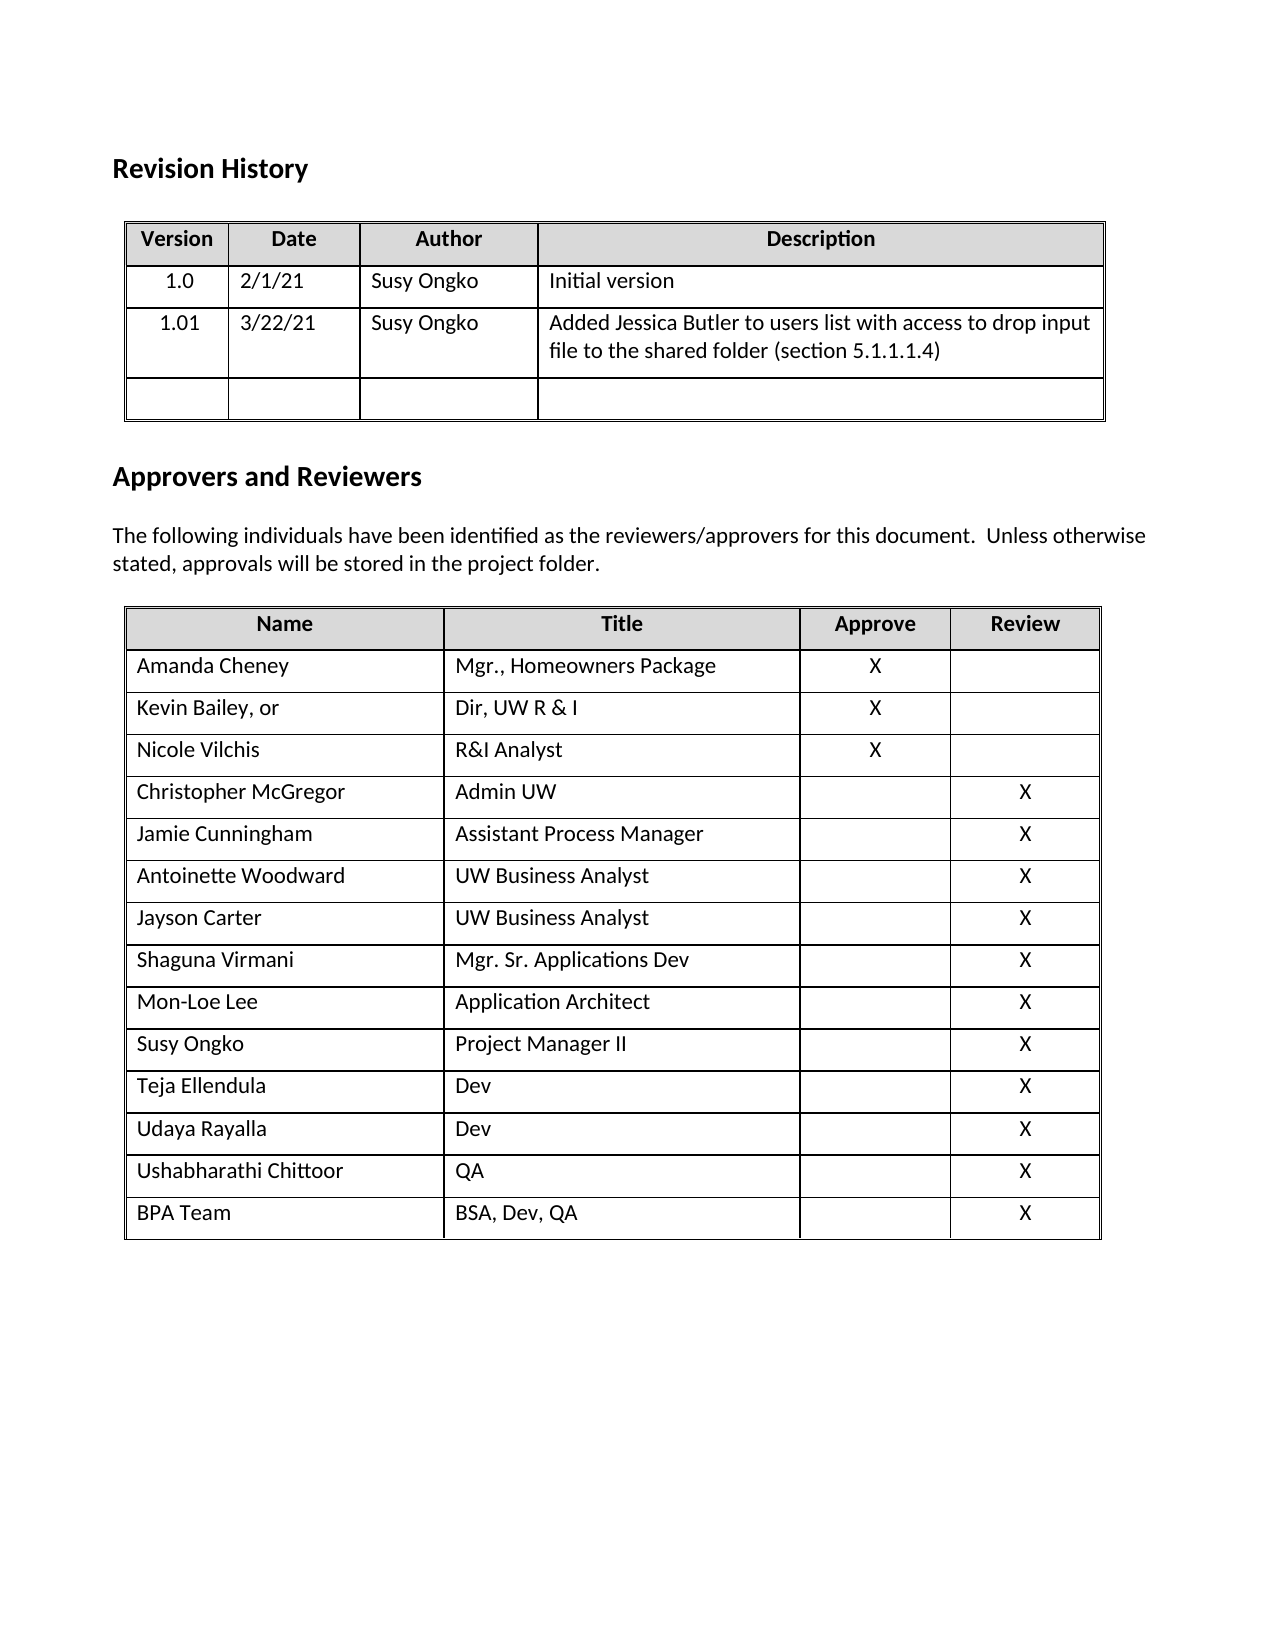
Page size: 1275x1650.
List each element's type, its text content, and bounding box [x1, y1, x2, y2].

table_header Name [127, 609, 443, 649]
table_cell X [801, 651, 950, 691]
table_cell X [951, 1198, 1099, 1238]
table_cell Dev [445, 1114, 799, 1154]
table_cell Project Manager II [445, 1030, 799, 1070]
table_cell Admin UW [445, 777, 799, 818]
table_cell [951, 735, 1099, 776]
table_cell Teja Ellendula [127, 1072, 443, 1112]
table_cell UW Business Analyst [445, 903, 799, 944]
table_cell Susy Ongko [361, 309, 537, 377]
table_cell Added Jessica Butler to users list with access to drop input file to the shared folder (section 5.1.1.1.4) [539, 309, 1103, 377]
table_cell Jayson Carter [127, 903, 443, 944]
table_cell X [801, 693, 950, 733]
table_header Review [951, 609, 1099, 649]
table_header Title [445, 609, 799, 649]
table_cell Mgr. Sr. Applications Dev [445, 946, 799, 986]
table_header Date [229, 224, 359, 265]
table_cell Initial version [539, 267, 1103, 307]
table_cell [801, 861, 950, 902]
table_cell [539, 379, 1103, 419]
table_cell [801, 819, 950, 860]
table_cell [361, 379, 537, 419]
text Revision History [112, 150, 1162, 186]
table_cell X [951, 903, 1099, 944]
table_cell Jamie Cunningham [127, 819, 443, 860]
table_cell [127, 379, 228, 419]
table_cell [801, 1114, 950, 1154]
table_cell Nicole Vilchis [127, 735, 443, 776]
table_cell Udaya Rayalla [127, 1114, 443, 1154]
table_cell Mgr., Homeowners Package [445, 651, 799, 691]
table_cell [801, 777, 950, 818]
table_cell Amanda Cheney [127, 651, 443, 691]
table_header Author [361, 224, 537, 265]
table_cell [801, 988, 950, 1028]
table_cell X [951, 1156, 1099, 1196]
table_cell [951, 693, 1099, 733]
table_cell [801, 1072, 950, 1112]
table_cell Kevin Bailey, or [127, 693, 443, 733]
table_cell Shaguna Virmani [127, 946, 443, 986]
table_cell X [951, 819, 1099, 860]
table_cell Dev [445, 1072, 799, 1112]
table_cell Christopher McGregor [127, 777, 443, 818]
table_cell 1.0 [127, 267, 228, 307]
table_cell X [951, 777, 1099, 818]
table_cell X [951, 946, 1099, 986]
table_cell X [951, 861, 1099, 902]
table_cell X [951, 1072, 1099, 1112]
table_header Description [539, 224, 1103, 265]
table_cell [951, 651, 1099, 691]
text The following individuals have been identified as the reviewers/approvers for this document. Unless otherwise stated, approvals will be stored in the project folder. [112, 522, 1162, 578]
table_cell UW Business Analyst [445, 861, 799, 902]
table_cell BPA Team [127, 1198, 443, 1238]
table_cell 3/22/21 [229, 309, 359, 377]
table_cell [801, 1030, 950, 1070]
table_cell 2/1/21 [229, 267, 359, 307]
table_cell [229, 379, 359, 419]
table_cell Antoinette Woodward [127, 861, 443, 902]
table_cell X [951, 988, 1099, 1028]
table_cell Dir, UW R & I [445, 693, 799, 733]
table_cell Ushabharathi Chittoor [127, 1156, 443, 1196]
table_cell BSA, Dev, QA [445, 1198, 799, 1238]
table_cell [801, 1198, 950, 1238]
table_cell Susy Ongko [361, 267, 537, 307]
table_cell X [951, 1114, 1099, 1154]
table_cell 1.01 [127, 309, 228, 377]
table_cell X [801, 735, 950, 776]
table_cell [801, 903, 950, 944]
table_cell [801, 1156, 950, 1196]
table_cell X [951, 1030, 1099, 1070]
table_cell R&I Analyst [445, 735, 799, 776]
table_header Approve [801, 609, 950, 649]
table_header Version [127, 224, 228, 265]
table_cell Mon-Loe Lee [127, 988, 443, 1028]
table_cell Susy Ongko [127, 1030, 443, 1070]
table_cell QA [445, 1156, 799, 1196]
table_cell [801, 946, 950, 986]
table_cell Assistant Process Manager [445, 819, 799, 860]
table_cell Application Architect [445, 988, 799, 1028]
text Approvers and Reviewers [112, 458, 1162, 493]
